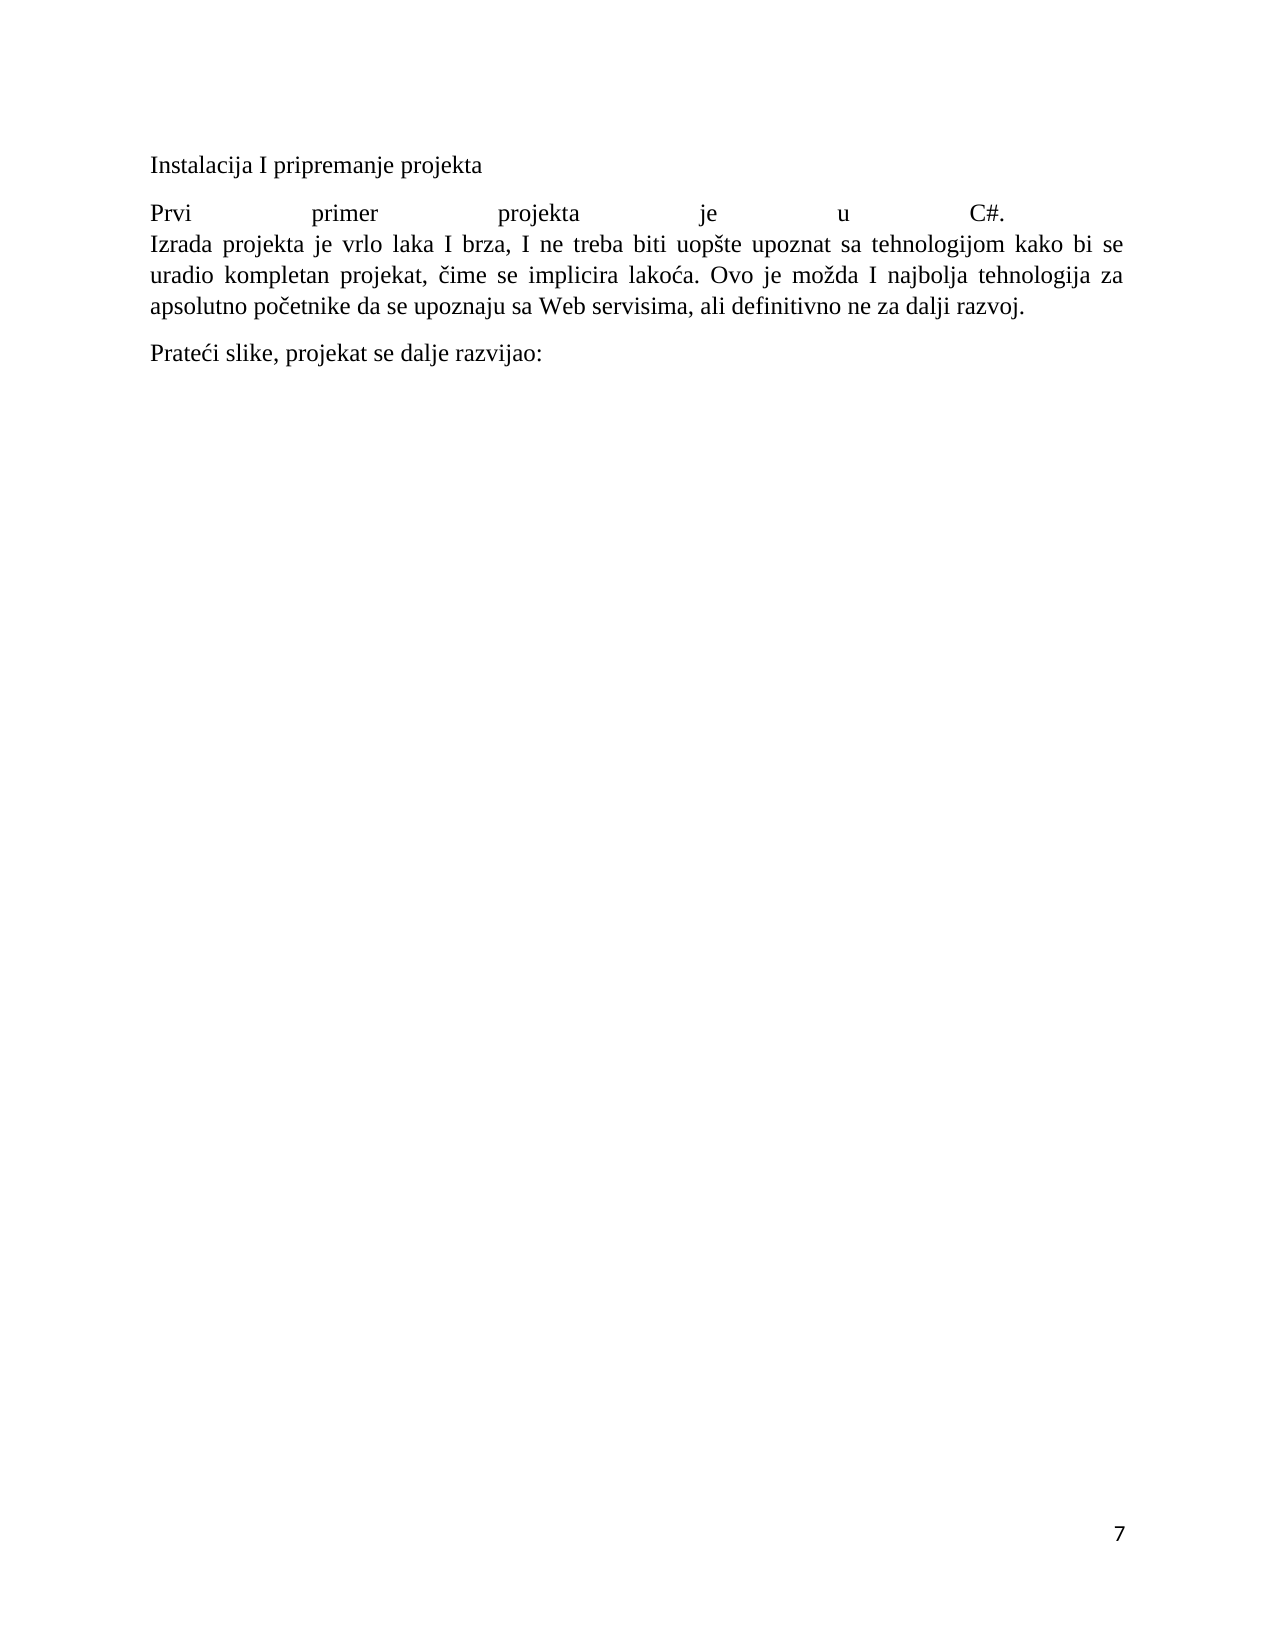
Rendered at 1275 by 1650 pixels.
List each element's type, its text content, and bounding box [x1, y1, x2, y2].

text Prvi primer projekta je u C#. Izrada projekta je vrlo laka I brza, I ne treba biti uopšte upoznat sa tehnologijom kako bi se uradio kompletan projekat, čime se implicira lakoća. Ovo je možda I najbolja tehnologija za apsolutno početnike da se upoznaju sa Web servisima, ali definitivno ne za dalji razvoj. [150, 198, 1125, 319]
text Instalacija I pripremanje projekta [150, 150, 1125, 179]
text Prateći slike, projekat se dalje razvijao: [150, 338, 1125, 367]
